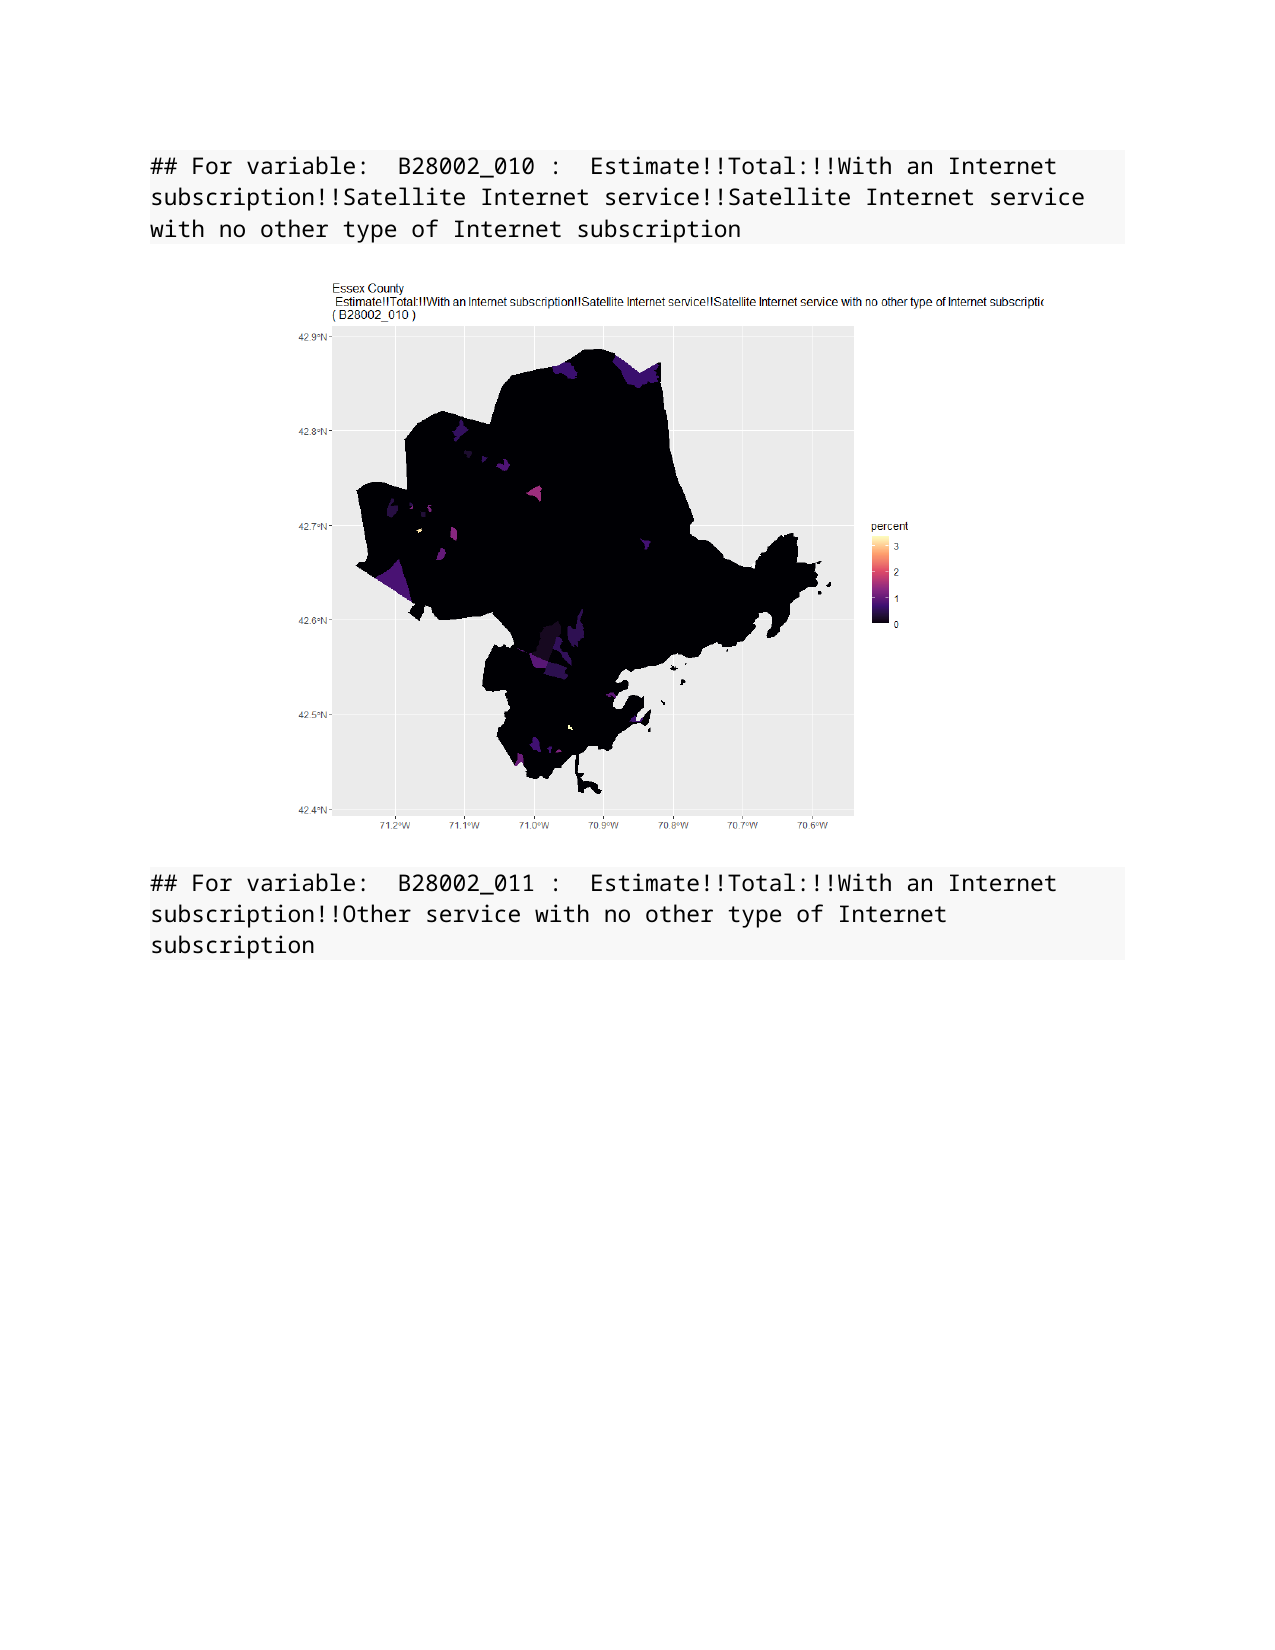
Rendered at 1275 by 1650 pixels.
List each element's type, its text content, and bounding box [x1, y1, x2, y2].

picture [168, 264, 1044, 848]
text ## For variable: B28002_010 : Estimate!!Total:!!With an Internet subscription!!Satellite Internet service!!Satellite Internet service with no other type of Internet subscription [150, 150, 1125, 244]
text ## For variable: B28002_011 : Estimate!!Total:!!With an Internet subscription!!Other service with no other type of Internet subscription [150, 867, 1125, 960]
